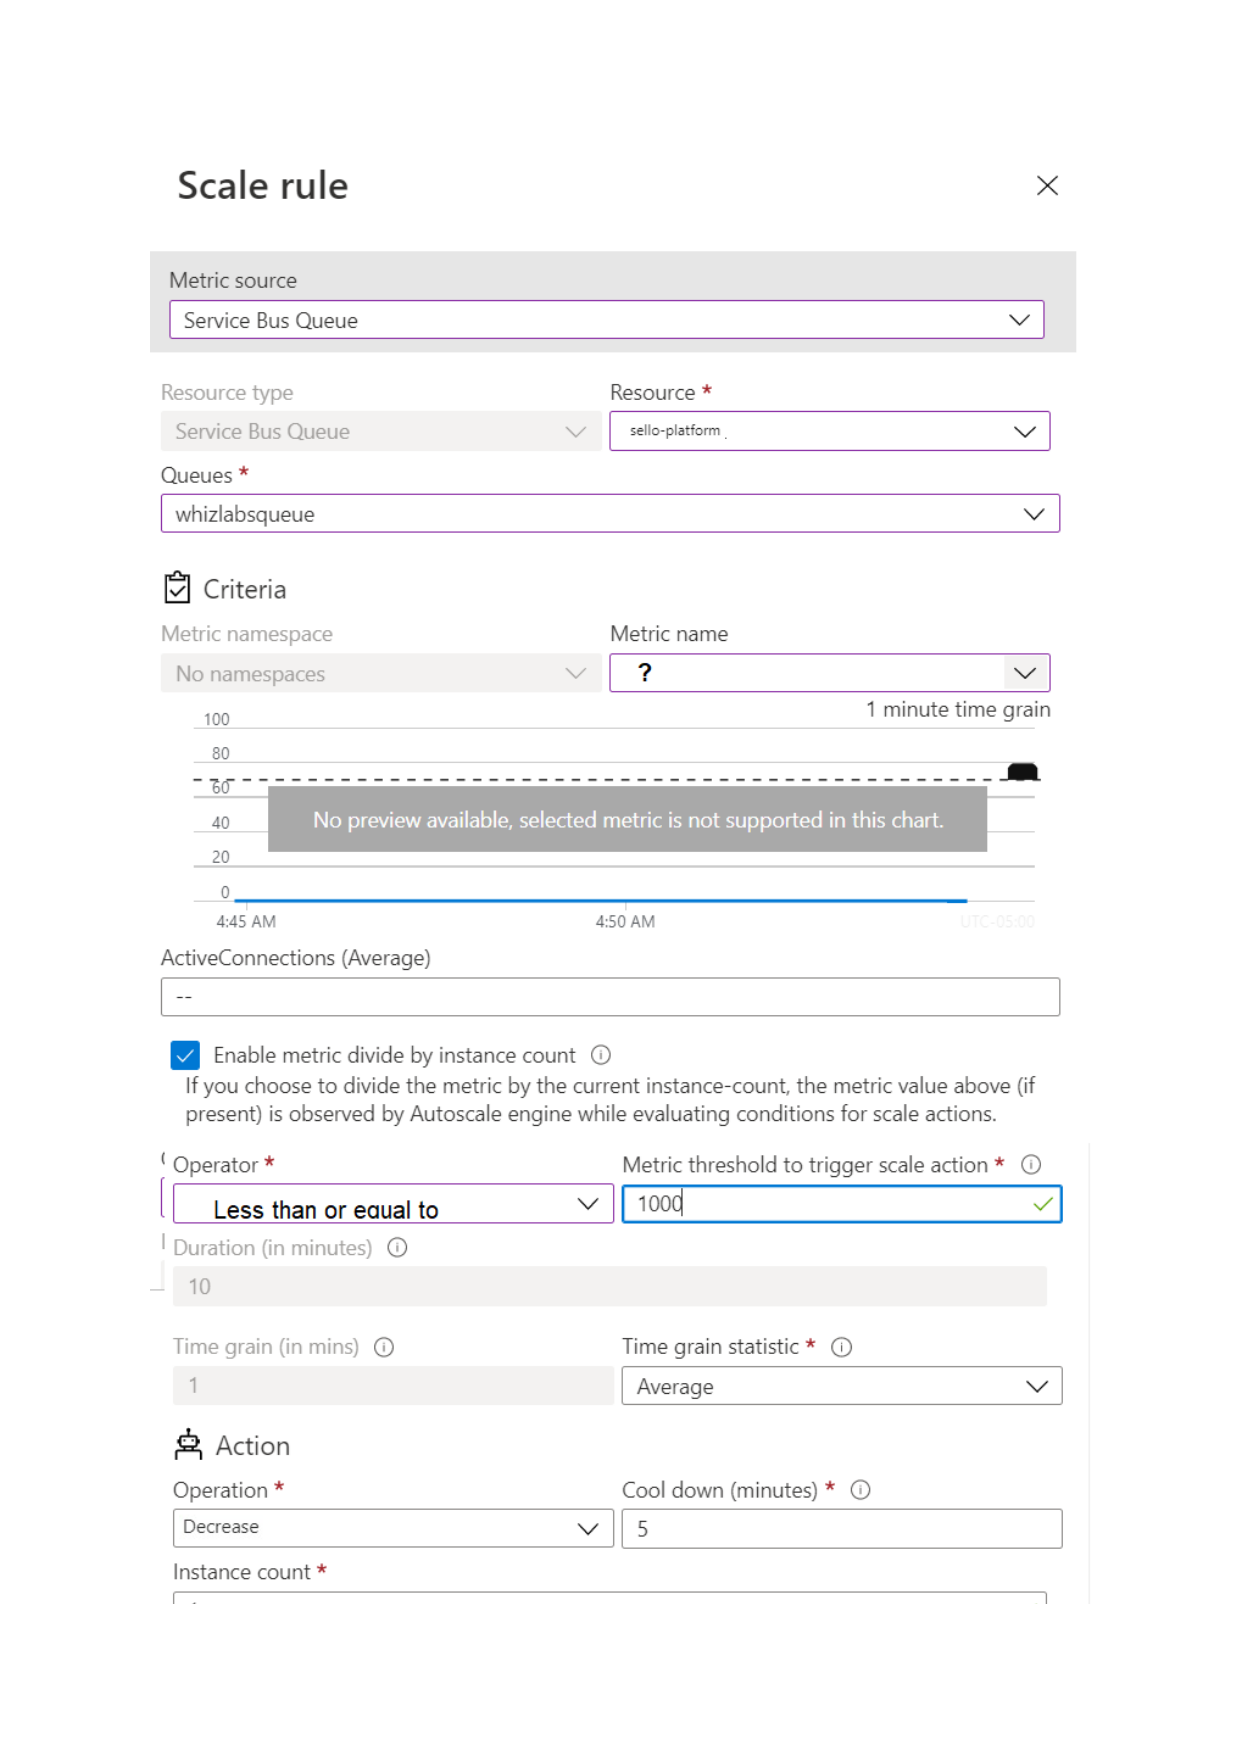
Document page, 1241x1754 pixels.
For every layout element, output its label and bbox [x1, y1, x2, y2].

picture [150, 150, 1091, 1604]
